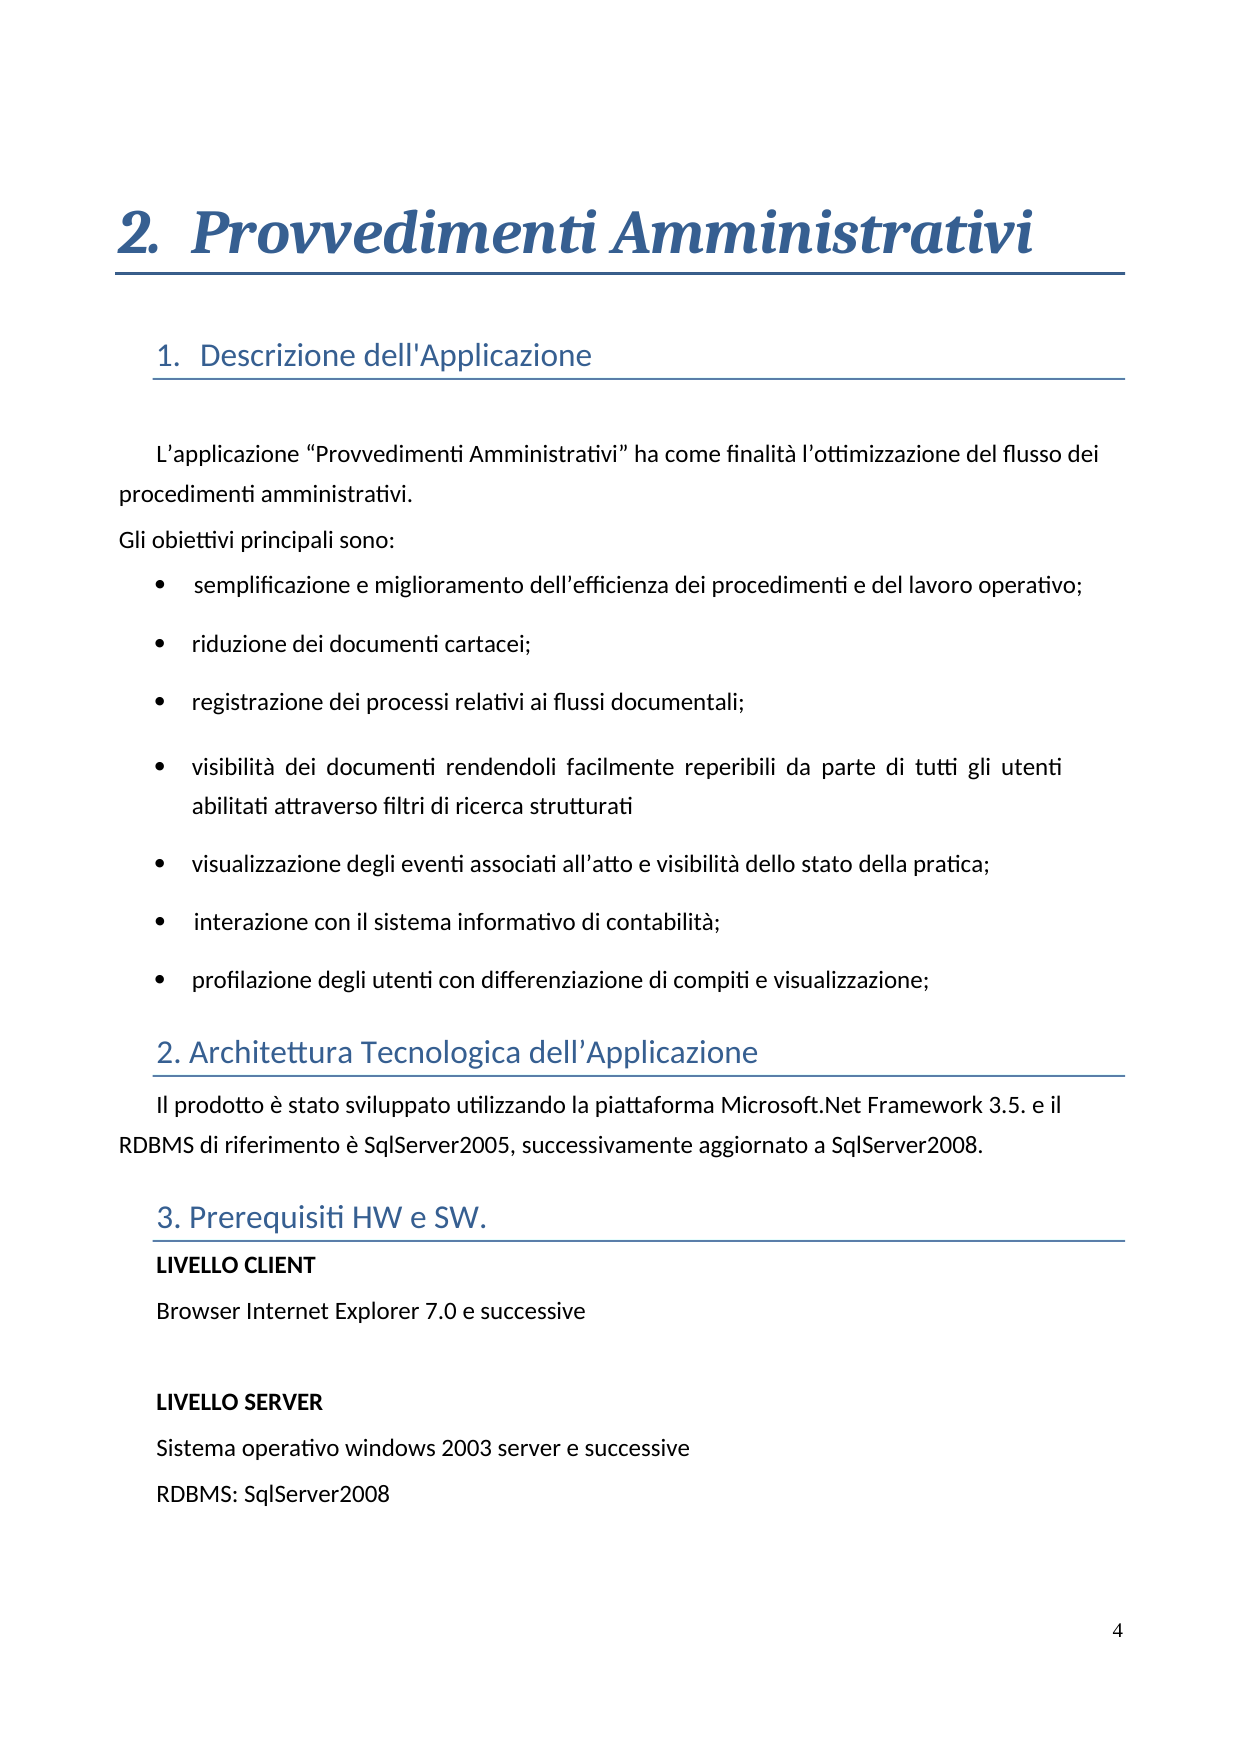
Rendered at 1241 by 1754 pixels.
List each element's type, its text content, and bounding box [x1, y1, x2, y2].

text Browser Internet Explorer 7.0 e successive [156, 1295, 1123, 1326]
list interazione con il sistema informativo di contabilità; [156, 906, 1123, 937]
text Sistema operativo windows 2003 server e successive [156, 1432, 1123, 1463]
list Provvedimenti Amministrativi [118, 197, 1123, 269]
list Descrizione dell'Applicazione [156, 334, 1123, 374]
list semplificazione e miglioramento dell’efficienza dei procedimenti e del lavoro operativo; [156, 569, 1123, 600]
list riduzione dei documenti cartacei; [155, 628, 1123, 658]
text LIVELLO SERVER [156, 1387, 1123, 1417]
text LIVELLO CLIENT [156, 1249, 1123, 1280]
list visualizzazione degli eventi associati all’atto e visibilità dello stato della pratica; [155, 848, 1123, 878]
list registrazione dei processi relativi ai flussi documentali; [155, 686, 1123, 716]
list profilazione degli utenti con differenziazione di compiti e visualizzazione; [155, 964, 1123, 995]
text 2. Architettura Tecnologica dell’Applicazione [156, 1031, 1123, 1071]
text L’applicazione “Provvedimenti Amministrativi” ha come finalità l’ottimizzazione del flusso dei procedimenti amministrativi. [119, 438, 1121, 509]
text Gli obiettivi principali sono: [119, 524, 1123, 554]
text RDBMS: SqlServer2008 [156, 1478, 1123, 1508]
list visibilità dei documenti rendendoli facilmente reperibili da parte di tutti gli utenti abilitati attraverso filtri di ricerca strutturati [155, 751, 1063, 820]
text 3. Prerequisiti HW e SW. [156, 1196, 1123, 1237]
text Il prodotto è stato sviluppato utilizzando la piattaforma Microsoft.Net Framework 3.5. e il RDBMS di riferimento è SqlServer2005, successivamente aggiornato a SqlServer2008. [119, 1089, 1123, 1160]
